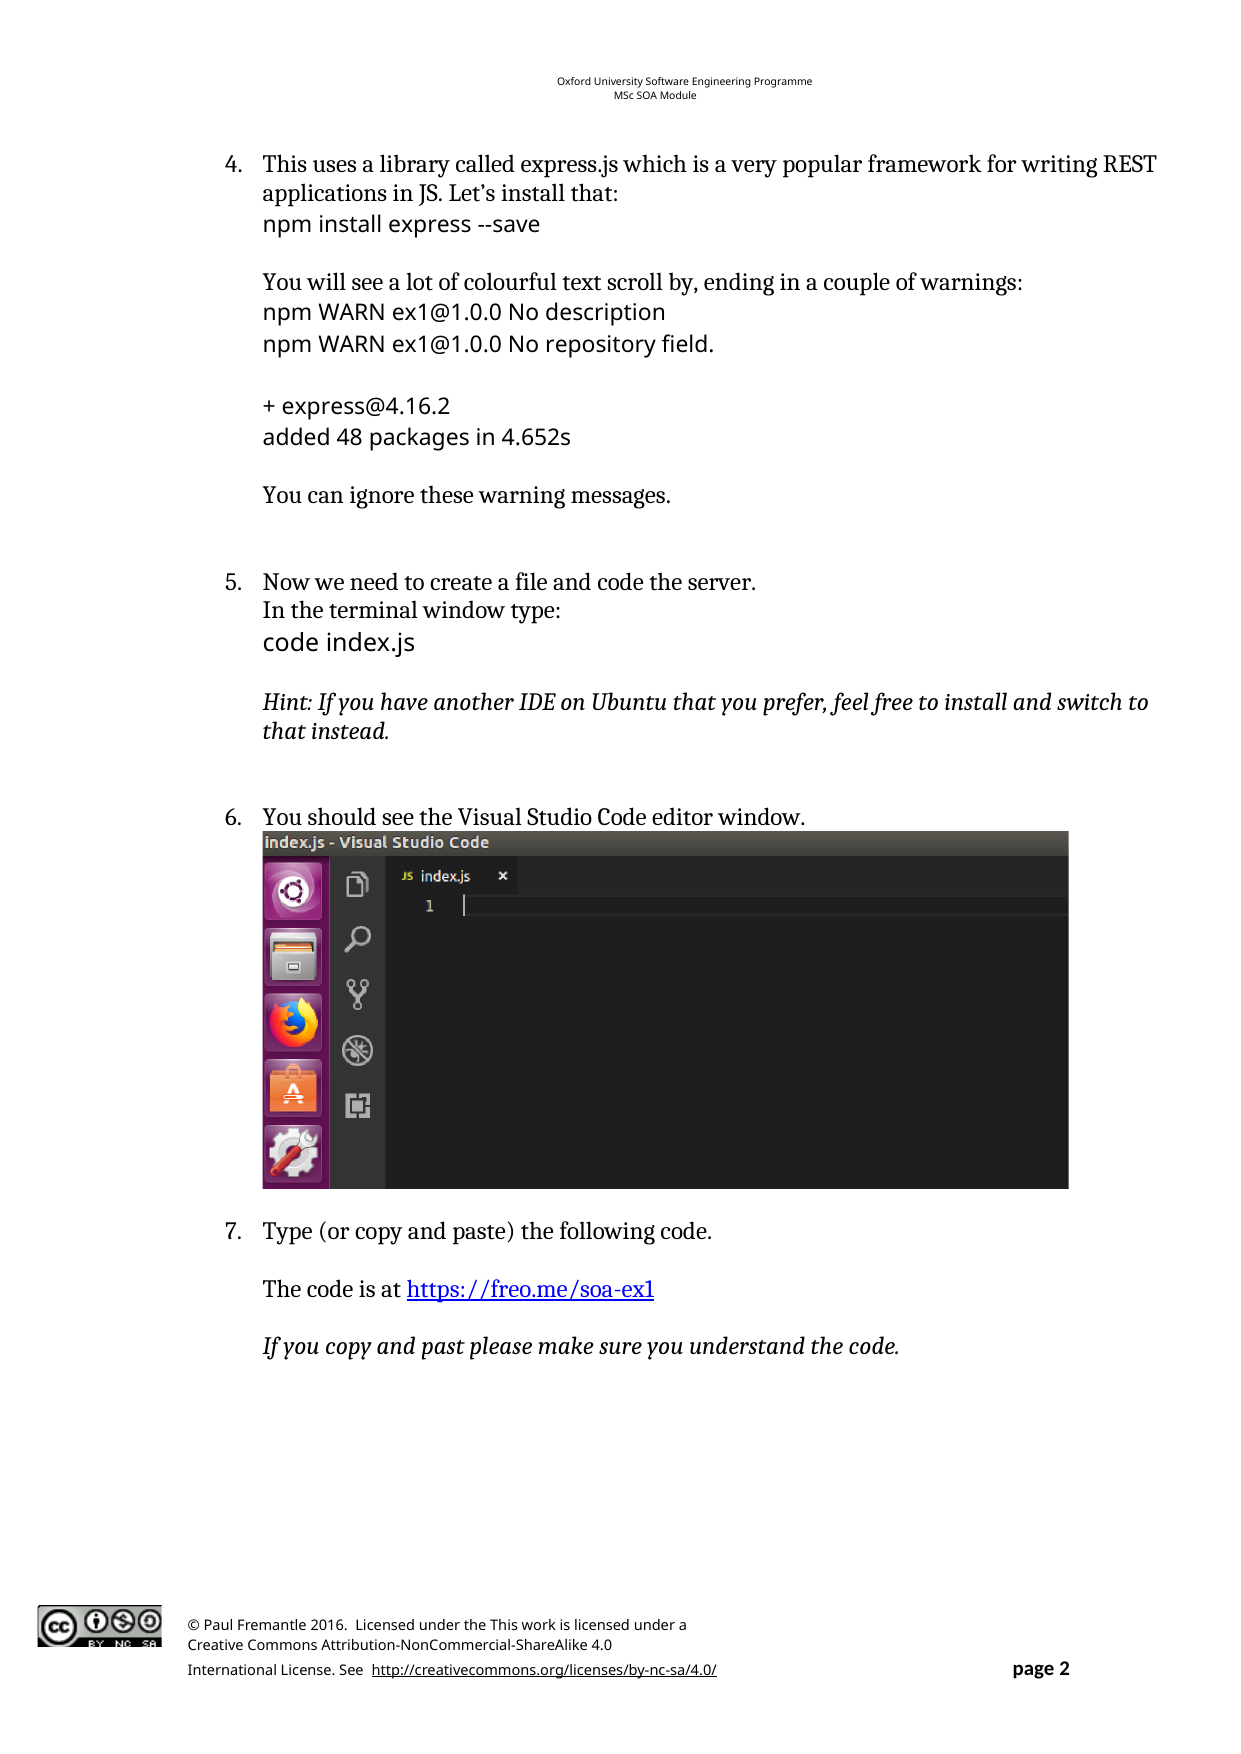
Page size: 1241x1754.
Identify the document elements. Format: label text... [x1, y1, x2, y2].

list + express@4.16.2 [262, 390, 1182, 421]
list added 48 packages in 4.652s [262, 421, 1182, 452]
text The code is at https://freo.me/soa-ex1 [262, 1246, 1182, 1303]
picture [262, 831, 1069, 1189]
list Hint: If you have another IDE on Ubuntu that you prefer, feel free to install and switch to that instead. [262, 688, 1182, 745]
list This uses a library called express.js which is a very popular framework for writing REST applications in JS. Let’s install that: npm install express --save [225, 150, 1182, 239]
list npm WARN ex1@1.0.0 No repository field. [262, 327, 1182, 359]
list You should see the Visual Studio Code editor window. [225, 803, 1182, 832]
list npm WARN ex1@1.0.0 No description [262, 296, 1182, 327]
list You will see a lot of colourful text scroll by, ending in a couple of warnings: [262, 267, 1182, 296]
list Now we need to create a file and code the server. In the terminal window type: code index.js [225, 567, 1182, 688]
list Type (or copy and paste) the following code. [225, 1217, 1182, 1246]
list You can ignore these warning messages. [262, 481, 1182, 510]
picture [37, 1605, 162, 1647]
text If you copy and past please make sure you understand the code. [187, 1332, 1182, 1361]
